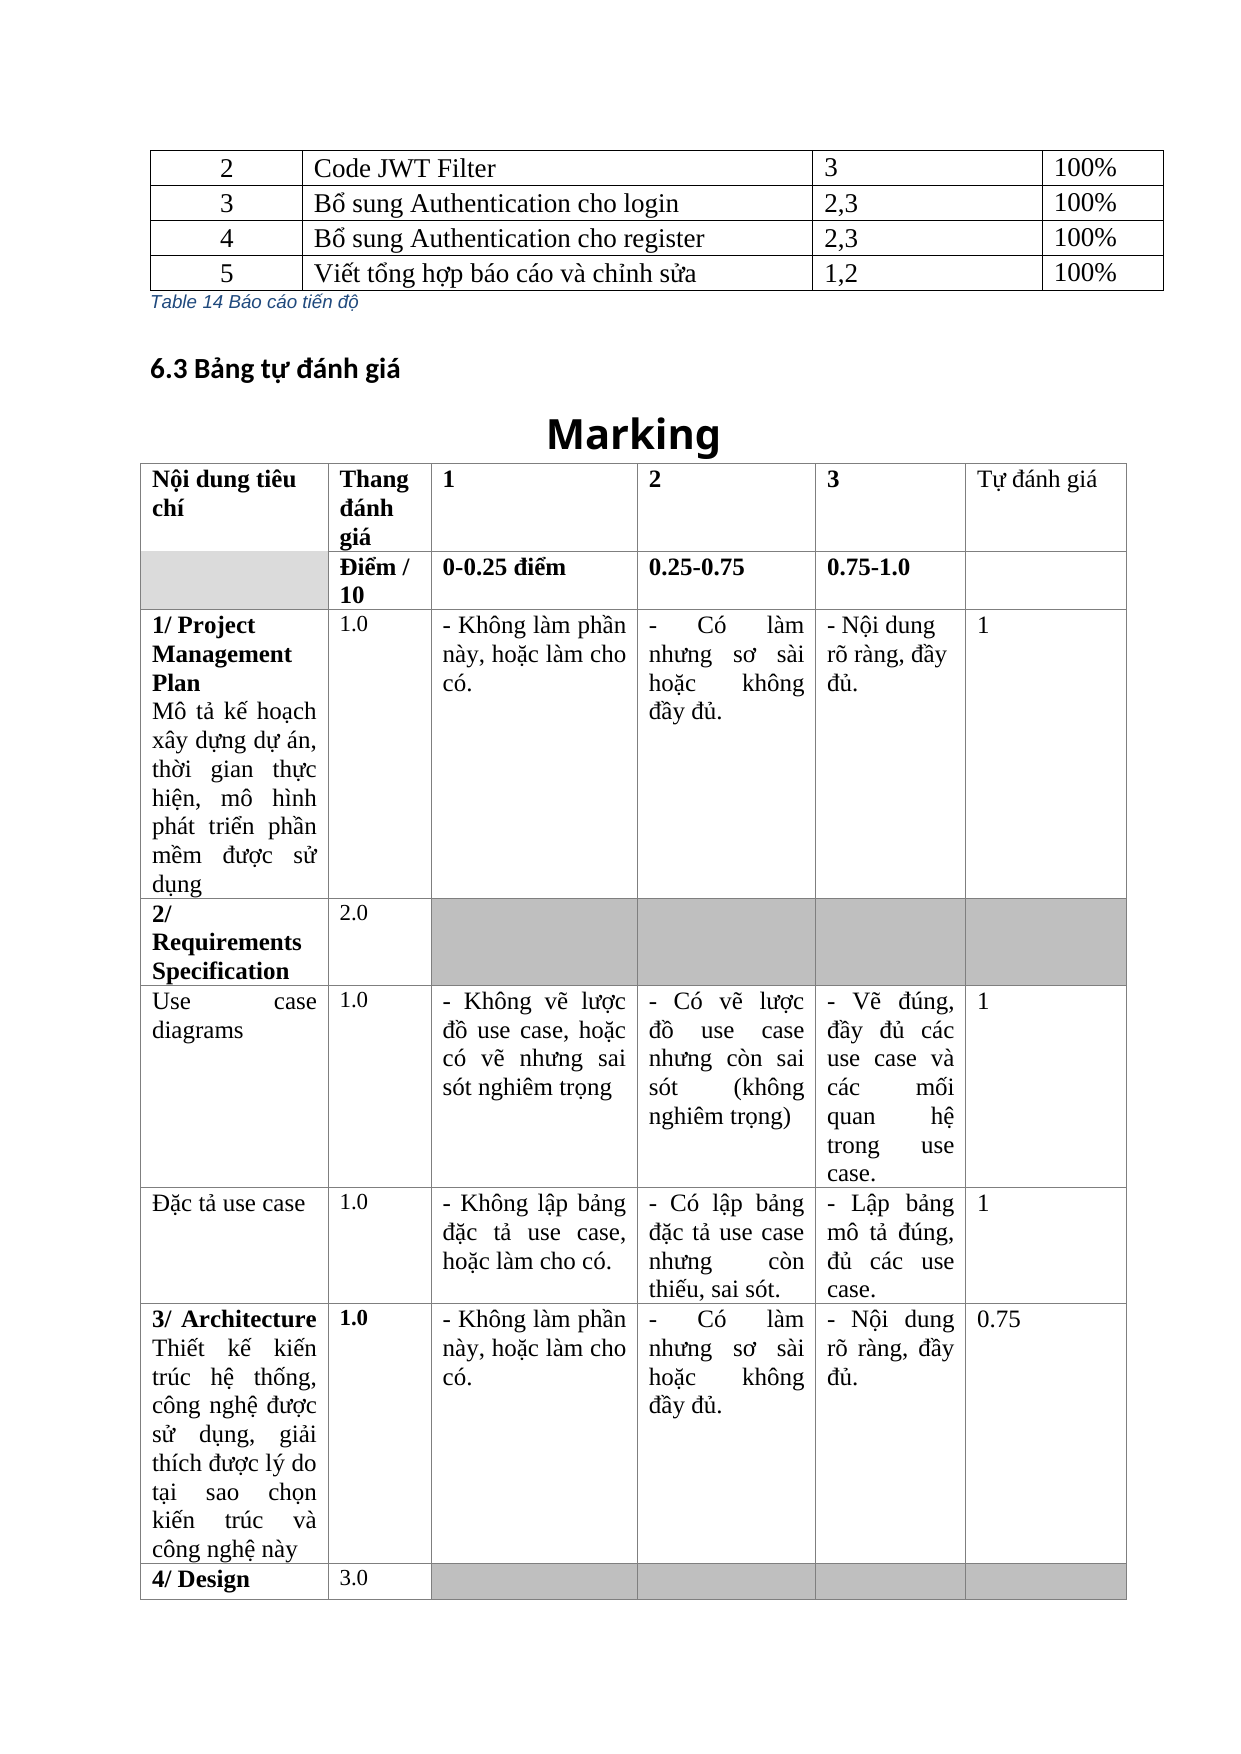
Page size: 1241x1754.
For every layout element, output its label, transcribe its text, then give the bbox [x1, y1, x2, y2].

table_cell - Không vẽ lược đồ use case, hoặc có vẽ nhưng sai sót nghiêm trọng [432, 986, 637, 1187]
table_cell 2 [151, 151, 302, 185]
table_cell 2.0 [329, 899, 431, 985]
table_cell 5 [151, 256, 302, 290]
table_cell 4/ Design [141, 1564, 328, 1599]
table_cell Viết tổng hợp báo cáo và chỉnh sửa [303, 256, 812, 290]
table_cell - Lập bảng mô tả đúng, đủ các use case. [816, 1188, 965, 1303]
table_cell Đặc tả use case [141, 1188, 328, 1303]
table_cell 3 [151, 186, 302, 220]
table_cell [966, 1564, 1126, 1599]
table_cell - Không làm phần này, hoặc làm cho có. [432, 1304, 637, 1563]
table_cell Bổ sung Authentication cho login [303, 186, 812, 220]
table_cell 0.75 [966, 1304, 1126, 1563]
table_cell 1.0 [329, 1188, 431, 1303]
table_cell 1.0 [329, 986, 431, 1187]
table_cell 0-0.25 điểm [432, 552, 637, 609]
table_cell 2,3 [813, 186, 1042, 220]
table_cell 1.0 [329, 1304, 431, 1563]
table_cell - Vẽ đúng, đầy đủ các use case và các mối quan hệ trong use case. [816, 986, 965, 1187]
table_cell 1/ Project Management Plan Mô tả kế hoạch xây dựng dự án, thời gian thực hiện, mô hình phát triển phần mềm được sử dụng [141, 610, 328, 898]
table_cell - Có lập bảng đặc tả use case nhưng còn thiếu, sai sót. [638, 1188, 815, 1303]
table_cell [816, 1564, 965, 1599]
table_cell Bổ sung Authentication cho register [303, 221, 812, 255]
text Table 14 Báo cáo tiến độ [150, 291, 1090, 313]
table_cell - Có vẽ lược đồ use case nhưng còn sai sót (không nghiêm trọng) [638, 986, 815, 1187]
table_cell [432, 899, 637, 985]
table_cell 0.75-1.0 [816, 552, 965, 609]
table_cell 0.25-0.75 [638, 552, 815, 609]
table_cell [966, 899, 1126, 985]
table_cell Thang đánh giá [329, 464, 431, 551]
table_cell 100% [1043, 221, 1163, 255]
table_cell - Có làm nhưng sơ sài hoặc không đầy đủ. [638, 1304, 815, 1563]
table_cell 2,3 [813, 221, 1042, 255]
table_header Marking [141, 404, 1126, 463]
table_cell - Có làm nhưng sơ sài hoặc không đầy đủ. [638, 610, 815, 898]
table_cell Tự đánh giá [966, 464, 1126, 551]
table_cell [638, 899, 815, 985]
table_cell 1 [432, 464, 637, 551]
table_cell 2 [638, 464, 815, 551]
table_cell Use case diagrams [141, 986, 328, 1187]
table_cell 100% [1043, 186, 1163, 220]
table_cell 1,2 [813, 256, 1042, 290]
table_cell 3 [813, 151, 1042, 185]
table_cell [432, 1564, 637, 1599]
table_cell Nội dung tiêu chí [141, 464, 328, 551]
table_cell 3 [816, 464, 965, 551]
table_cell [966, 552, 1126, 609]
table_cell 4 [151, 221, 302, 255]
table_cell - Nội dung rõ ràng, đầy đủ. [816, 1304, 965, 1563]
table_cell 1.0 [329, 610, 431, 898]
table_cell 1 [966, 986, 1126, 1187]
table_cell [816, 899, 965, 985]
table_cell [141, 551, 328, 609]
table_cell [638, 1564, 815, 1599]
table_cell 1 [966, 610, 1126, 898]
table_cell 100% [1043, 256, 1163, 290]
table_cell 1 [966, 1188, 1126, 1303]
table_cell - Nội dung rõ ràng, đầy đủ. [816, 610, 965, 898]
table_cell 100% [1043, 151, 1163, 185]
table_cell 2/ Requirements Specification [141, 899, 328, 985]
table_cell - Không làm phần này, hoặc làm cho có. [432, 610, 637, 898]
table_cell Code JWT Filter [303, 151, 812, 185]
table_cell Điểm /10 [329, 552, 431, 609]
table_cell - Không lập bảng đặc tả use case, hoặc làm cho có. [432, 1188, 637, 1303]
subtitle 6.3 Bảng tự đánh giá [150, 350, 1090, 386]
table_cell 3.0 [329, 1564, 431, 1599]
table_cell 3/ Architecture Thiết kế kiến trúc hệ thống, công nghệ được sử dụng, giải thích được lý do tại sao chọn kiến trúc và công nghệ này [141, 1304, 328, 1563]
